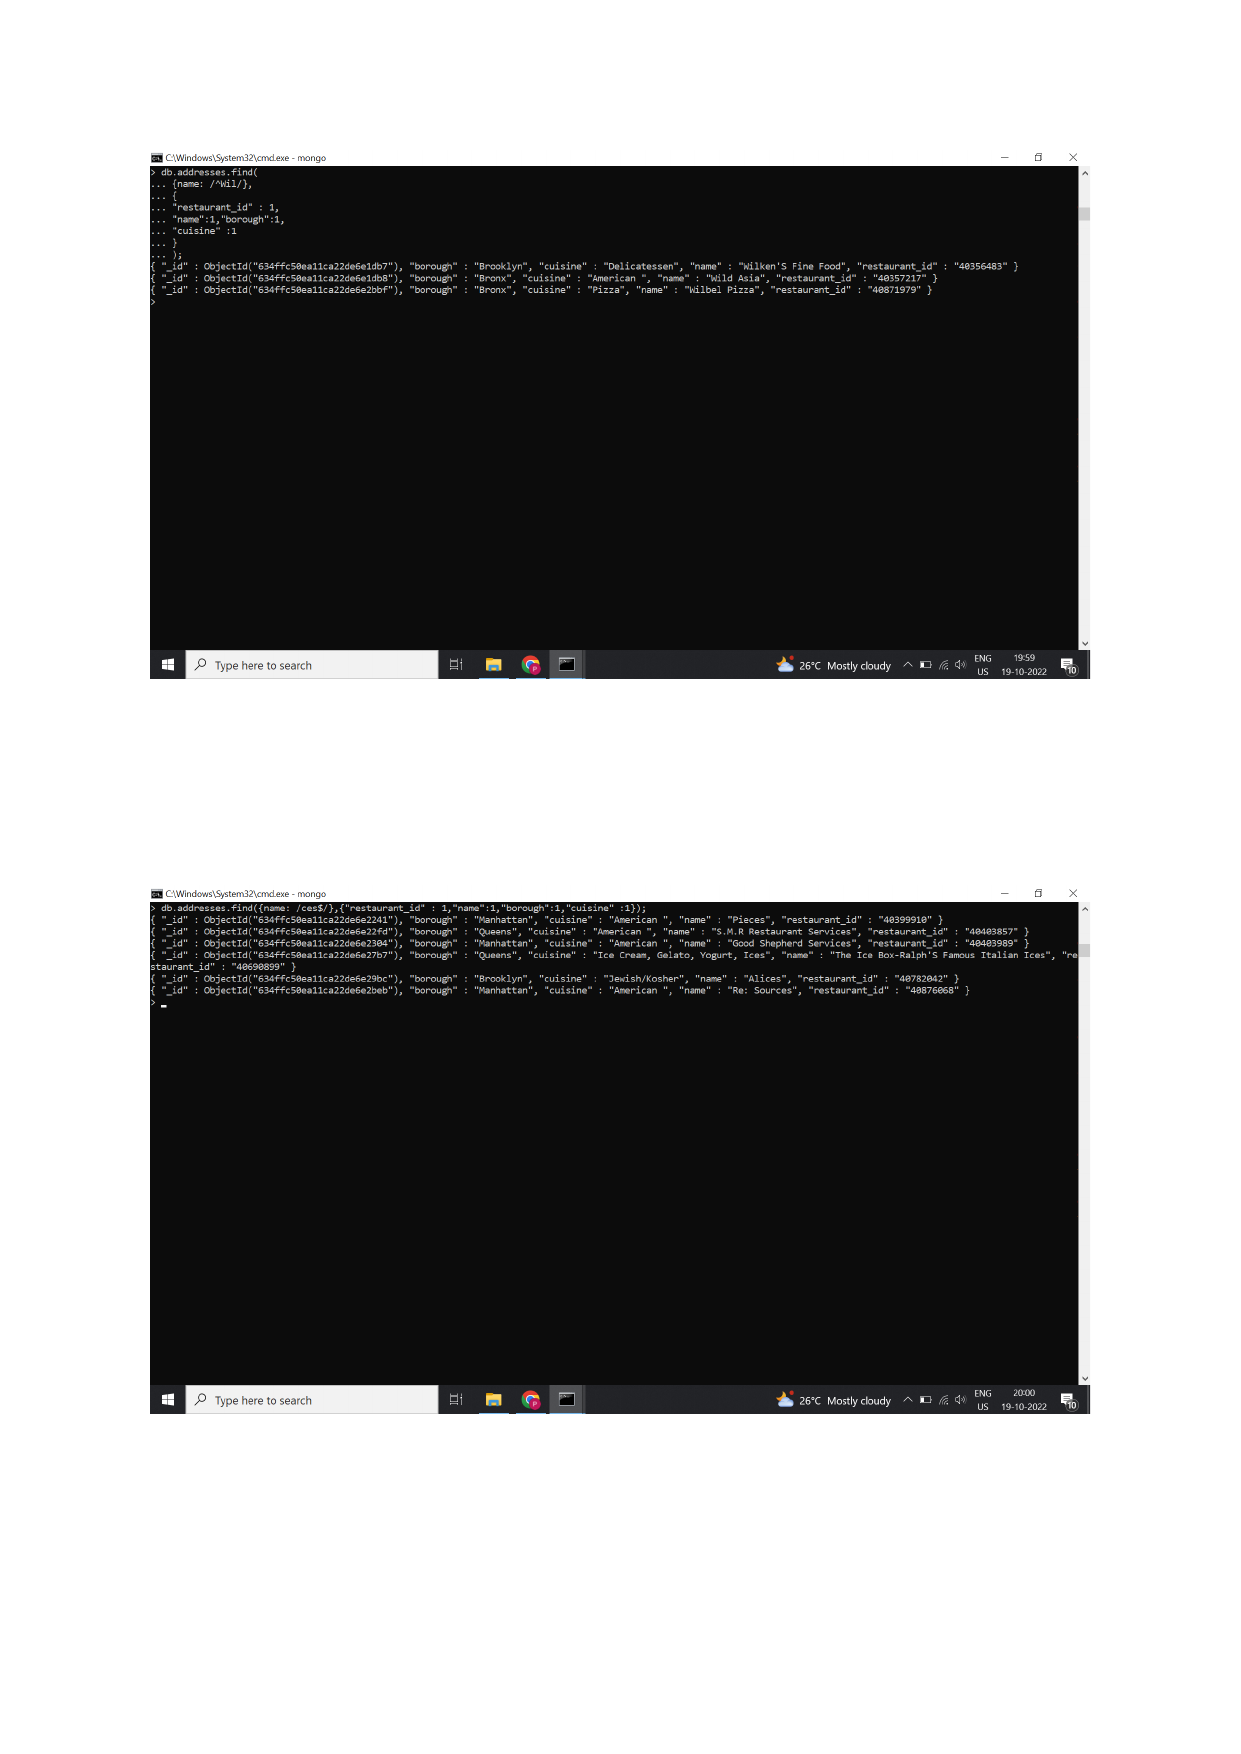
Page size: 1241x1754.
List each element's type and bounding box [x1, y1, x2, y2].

picture [150, 150, 1091, 679]
picture [150, 885, 1091, 1414]
